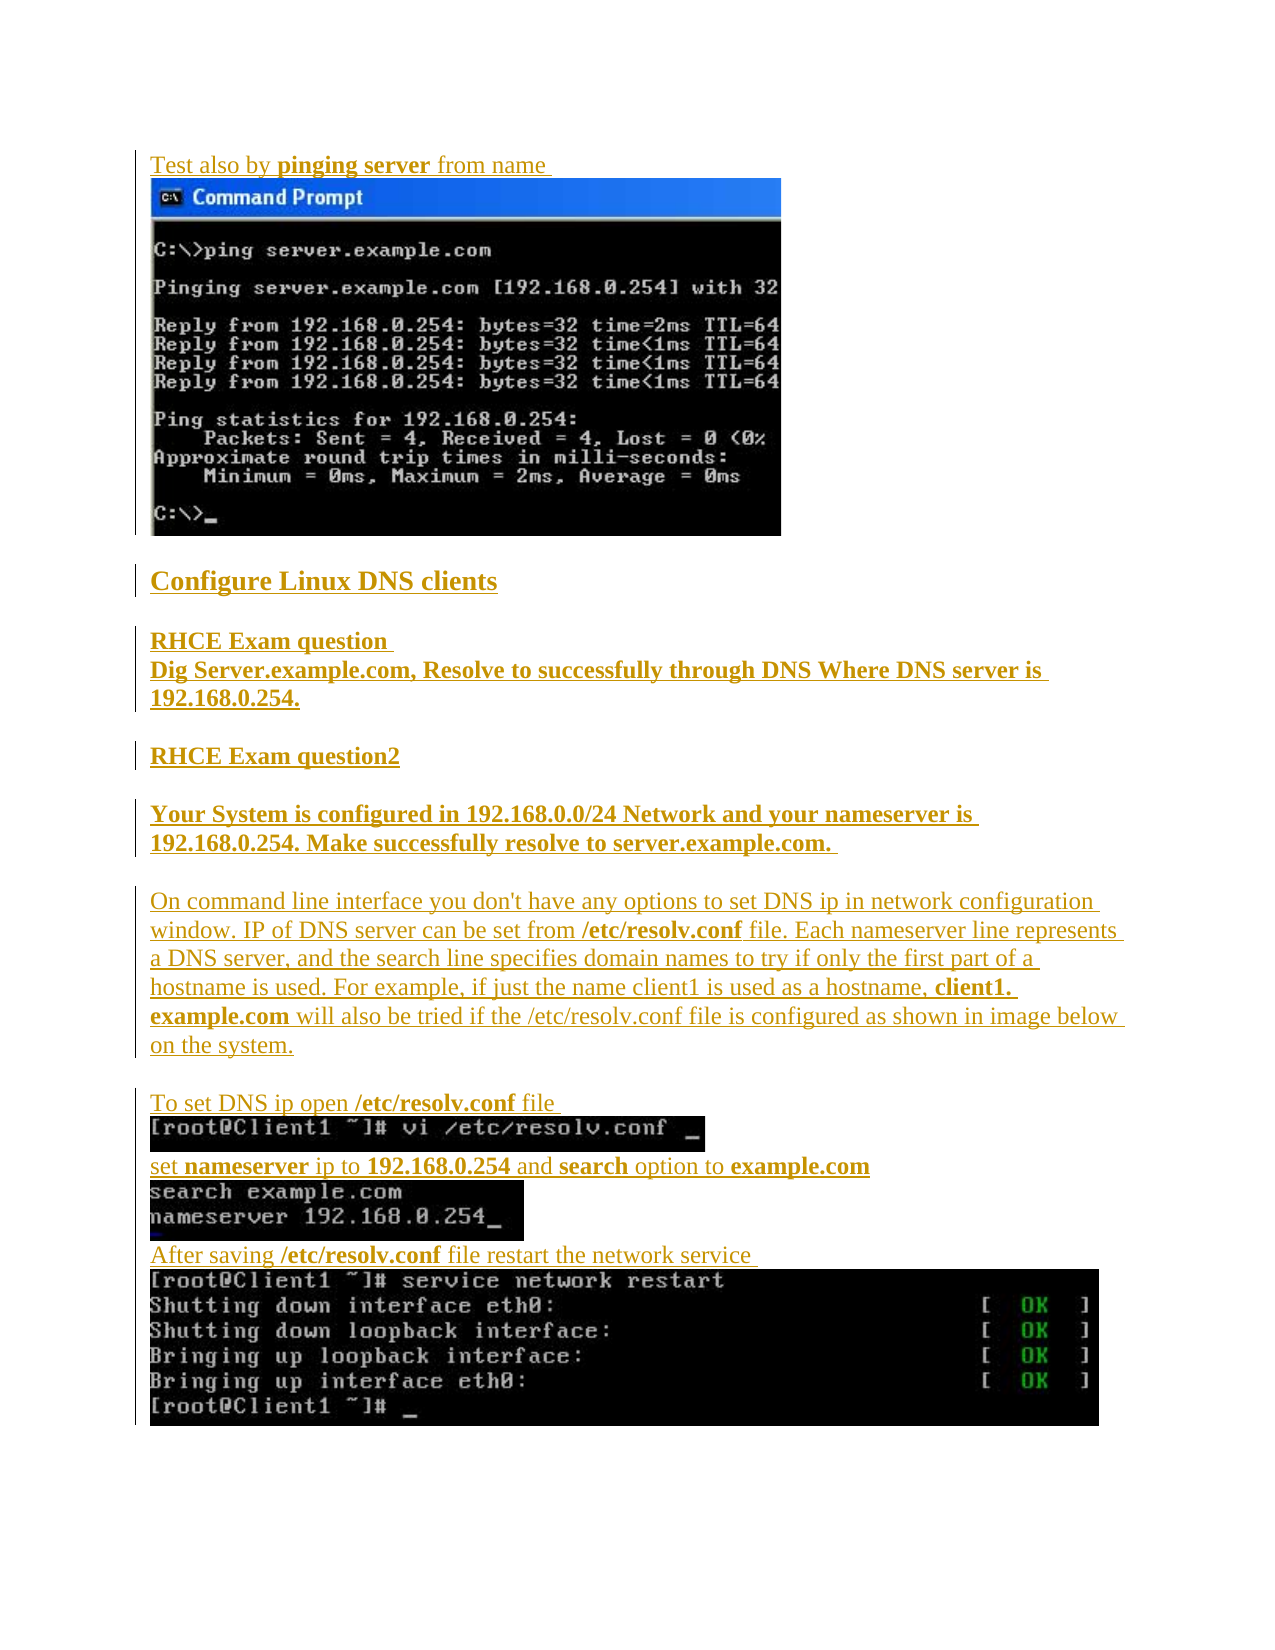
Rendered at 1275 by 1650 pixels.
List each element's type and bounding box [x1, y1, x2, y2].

picture [150, 1116, 706, 1152]
picture [150, 178, 782, 536]
picture [150, 1180, 524, 1241]
picture [150, 1269, 1099, 1426]
